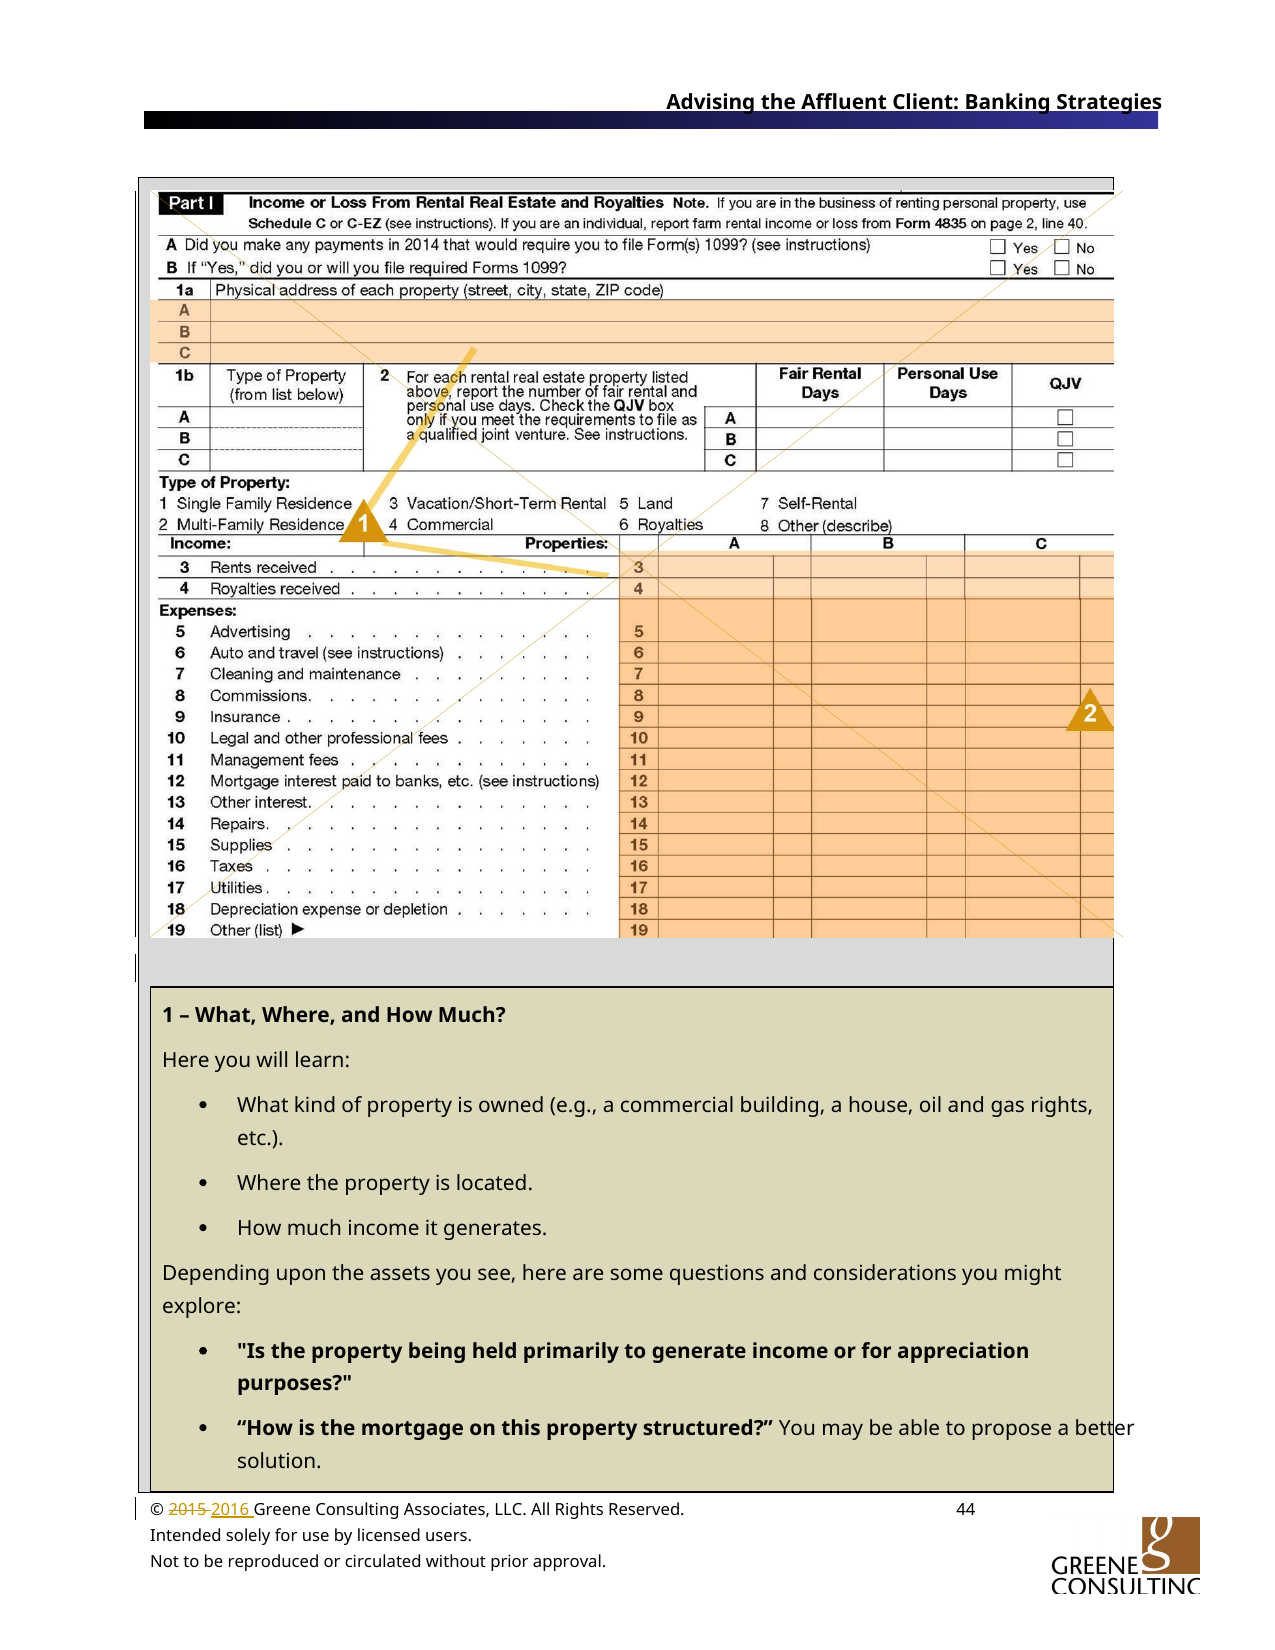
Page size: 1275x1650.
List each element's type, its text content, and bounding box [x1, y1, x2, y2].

picture [151, 190, 1114, 563]
picture [150, 192, 635, 936]
table_header Section I Income or Loss from Rental Real Estate and Royalties [139, 178, 1113, 1492]
picture [638, 199, 1114, 929]
picture [1050, 1517, 1200, 1593]
picture [151, 565, 1114, 938]
